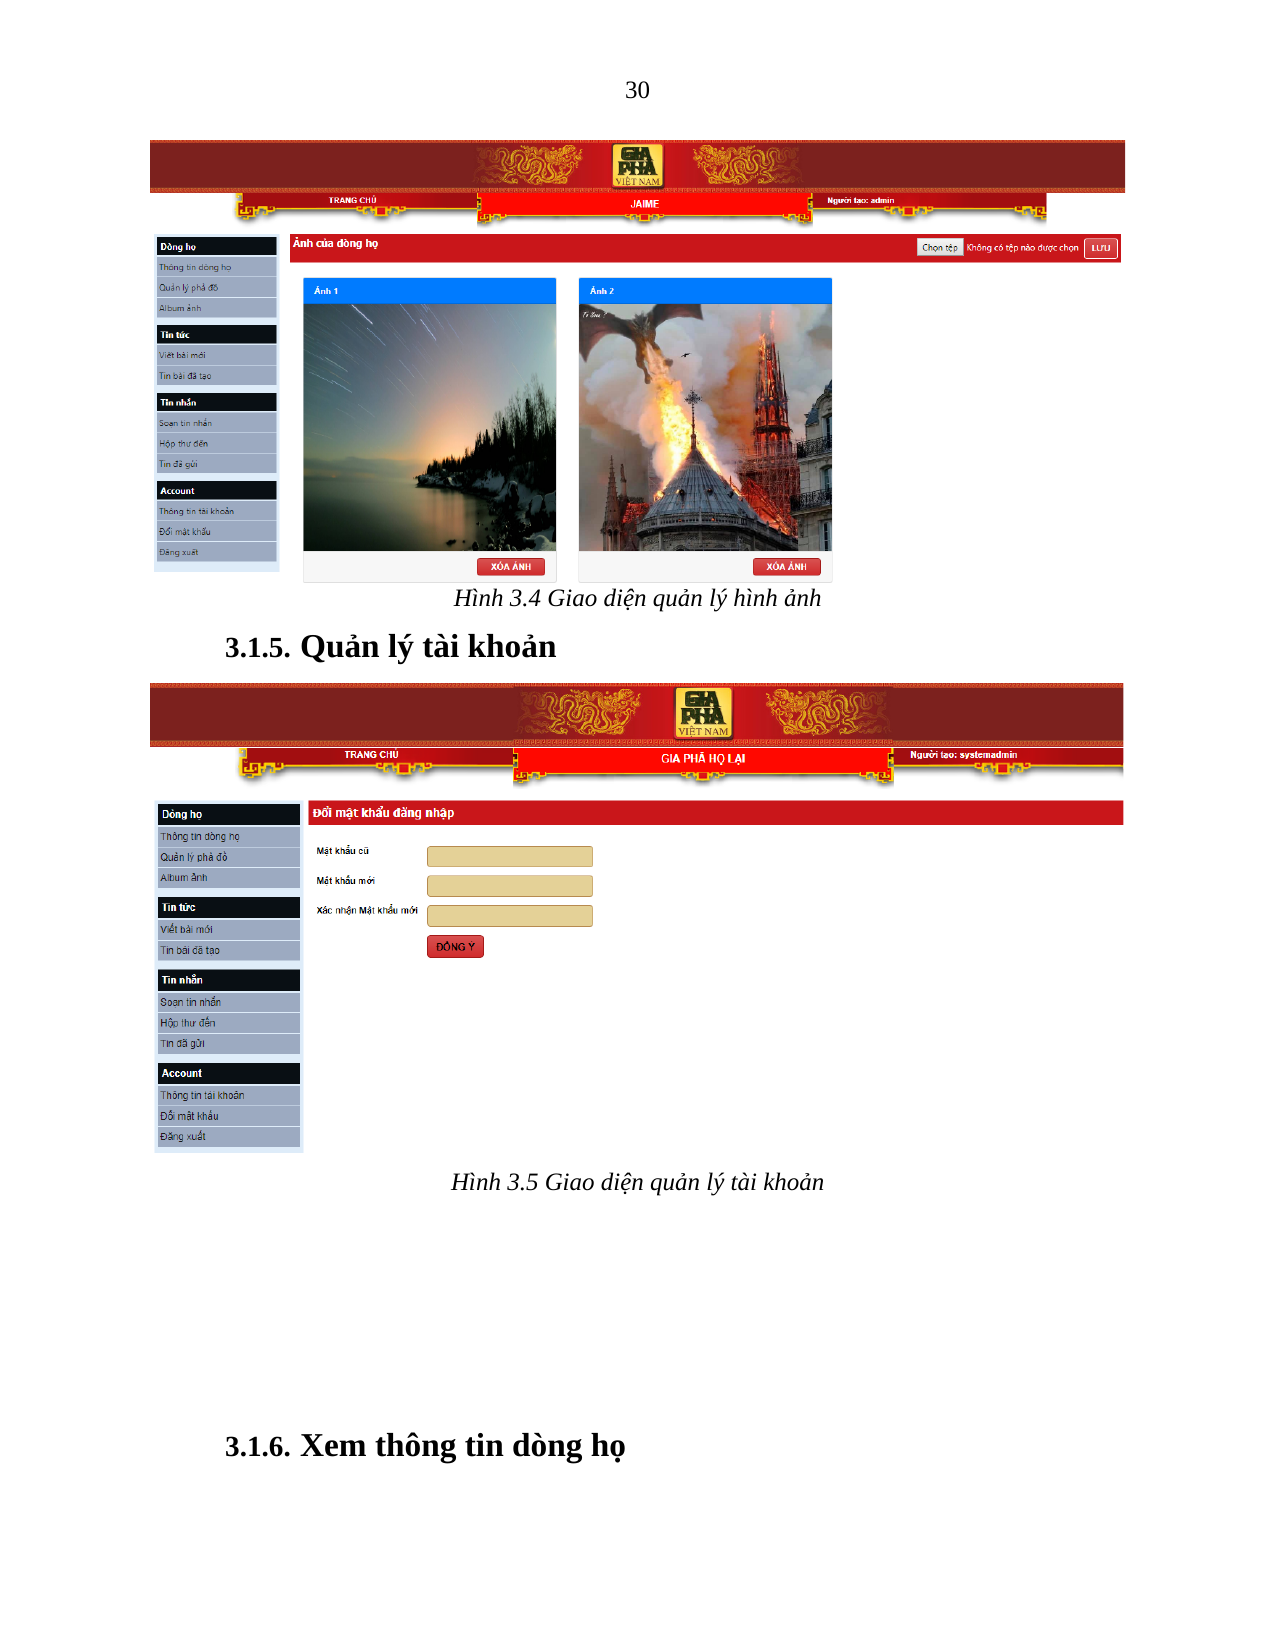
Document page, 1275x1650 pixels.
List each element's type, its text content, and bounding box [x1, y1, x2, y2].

list Quản lý tài khoản [225, 626, 1125, 664]
list Hình 3.5 Giao diện quản lý tài khoản [150, 1167, 1125, 1195]
picture [150, 683, 1124, 1153]
list Hình 3.4 Giao diện quản lý hình ảnh [150, 583, 1125, 612]
list Xem thông tin dòng họ [225, 1425, 1125, 1464]
picture [150, 140, 1125, 583]
